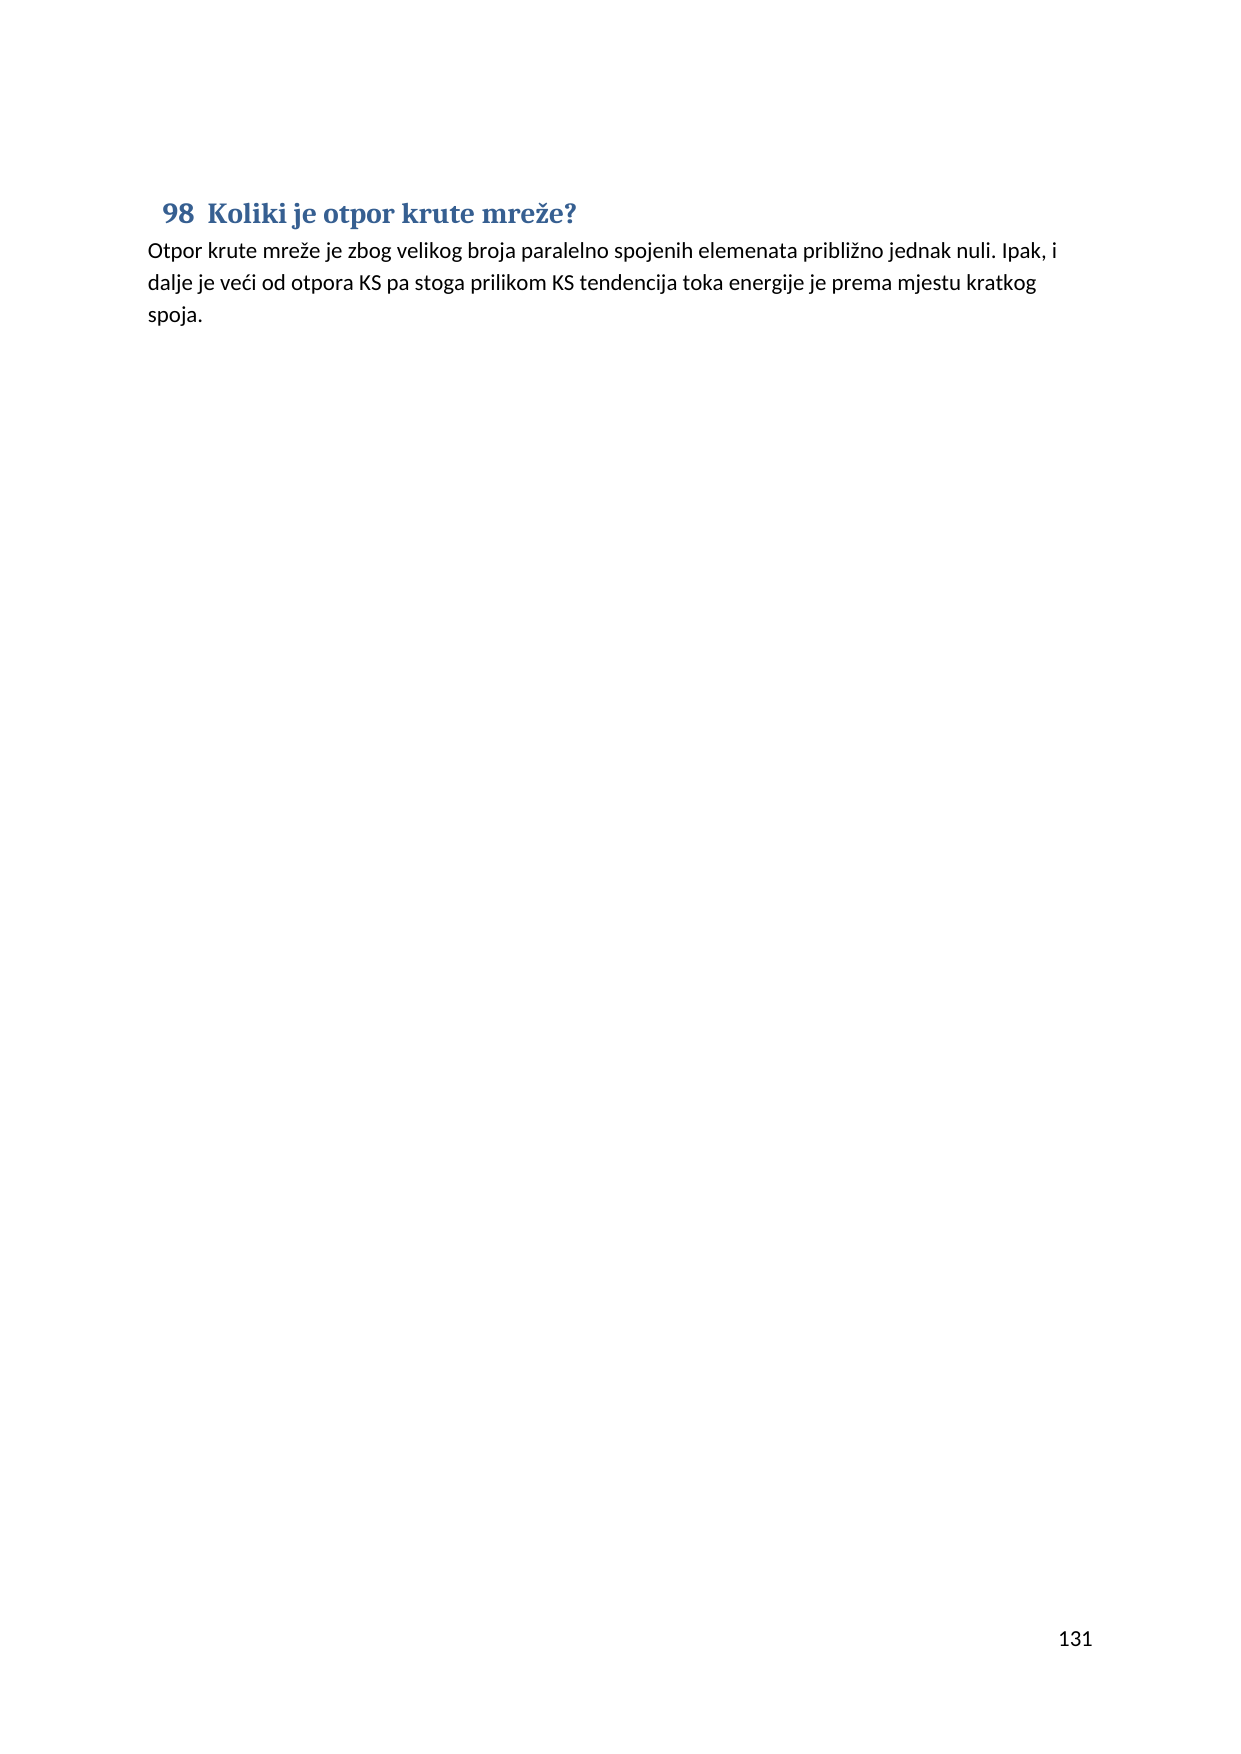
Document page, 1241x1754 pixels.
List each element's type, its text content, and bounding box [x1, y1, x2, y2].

subtitle Koliki je otpor krute mreže? [162, 198, 1093, 231]
text Otpor krute mreže je zbog velikog broja paralelno spojenih elemenata približno jednak nuli. Ipak, i dalje je veći od otpora KS pa stoga prilikom KS tendencija toka energije je prema mjestu kratkog spoja. [148, 236, 1093, 328]
